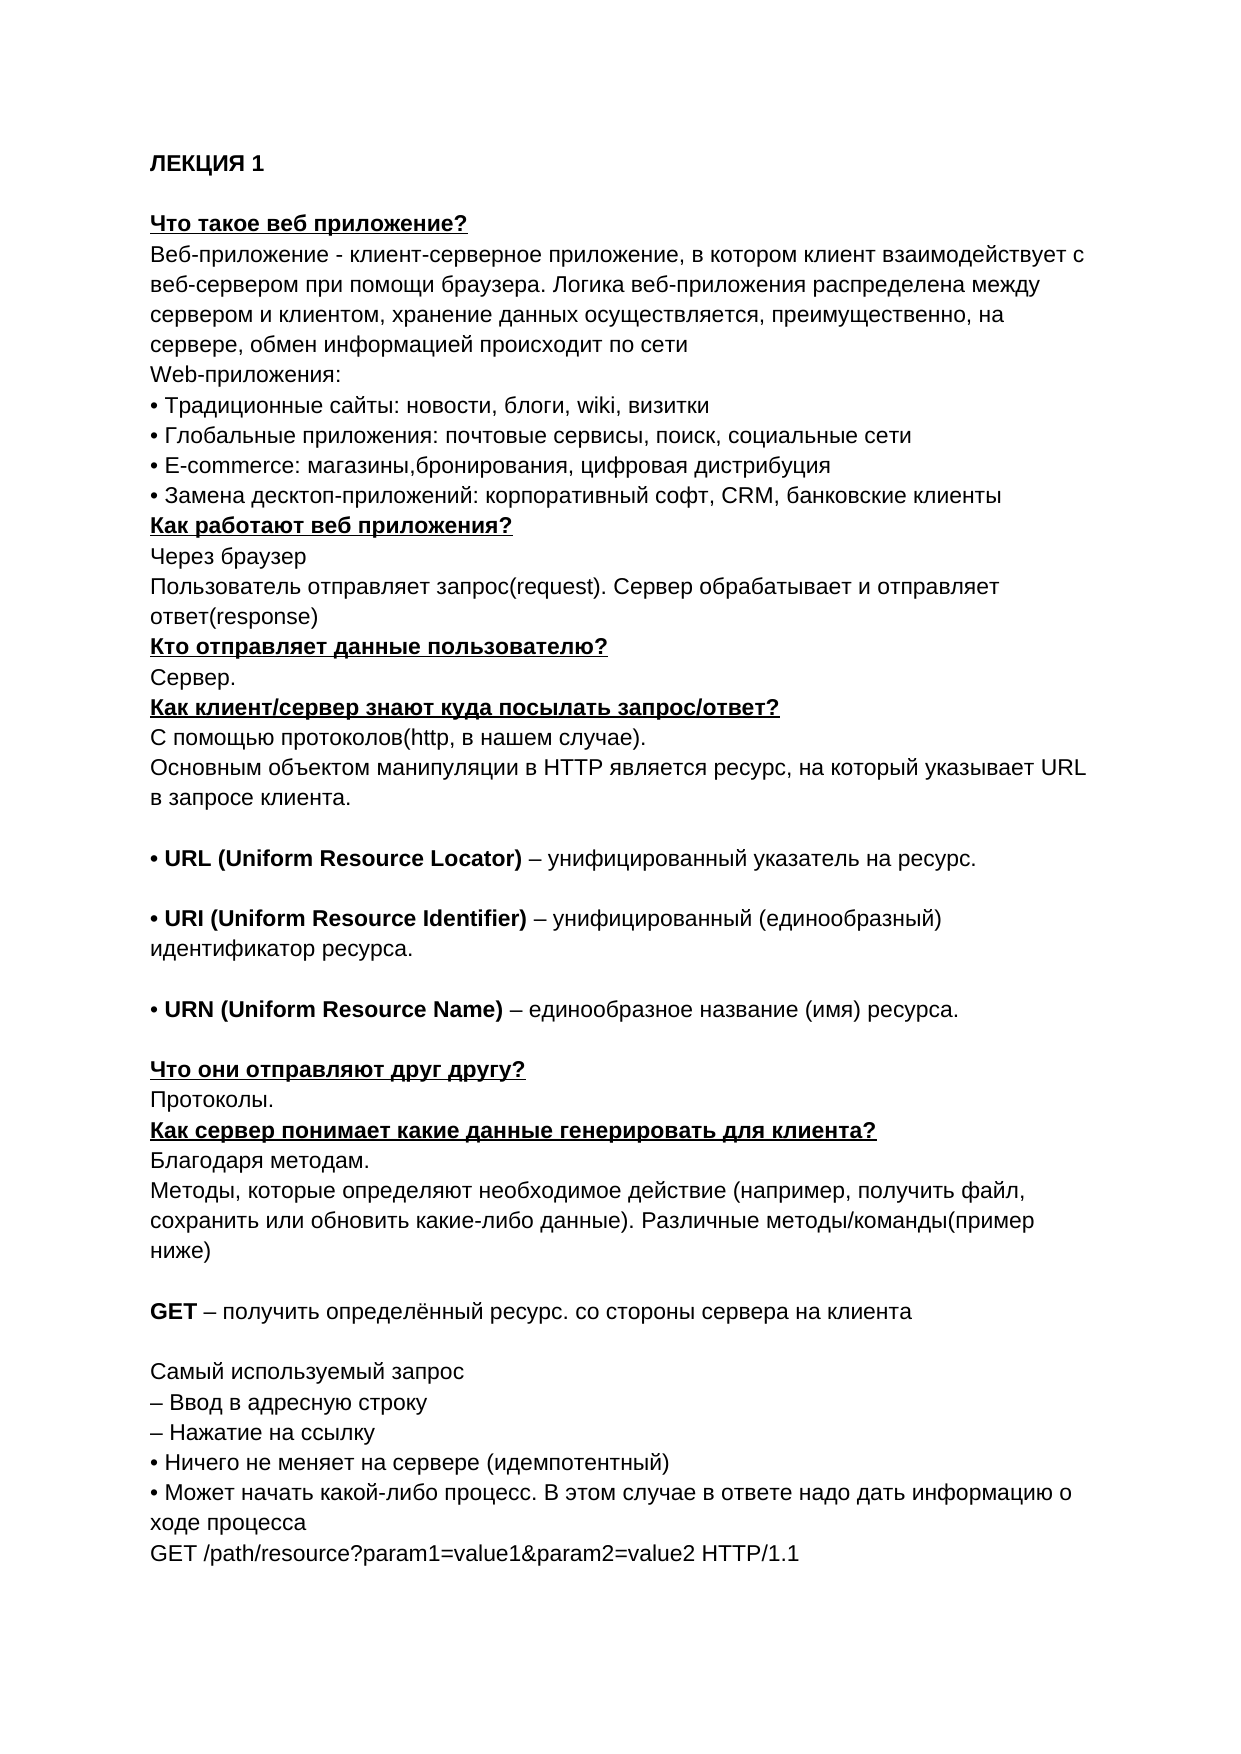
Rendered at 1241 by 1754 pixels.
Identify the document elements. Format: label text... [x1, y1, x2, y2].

text Web-приложения: [150, 361, 1090, 388]
text Благодаря методам. [150, 1147, 1090, 1173]
text Что такое веб приложение? [150, 210, 1090, 237]
text – Ввод в адресную строку [150, 1388, 1090, 1415]
text • Может начать какой-либо процесс. В этом случае в ответе надо дать информацию о ходе процесса [150, 1479, 1090, 1536]
text • Традиционные сайты: новости, блоги, wiki, визитки [150, 392, 1090, 418]
text GET – получить определённый ресурс. со стороны сервера на клиента [150, 1298, 1090, 1324]
text Основным объектом манипуляции в HTTP является ресурс, на который указывает URL в запросе клиента. [150, 754, 1090, 811]
text Веб-приложение - клиент-серверное приложение, в котором клиент взаимодействует с веб-сервером при помощи браузера. Логика веб-приложения распределена между сервером и клиентом, хранение данных осуществляется, преимущественно, на сервере, обмен информацией происходит по сети [150, 241, 1090, 358]
text Методы, которые определяют необходимое действие (например, получить файл, сохранить или обновить какие-либо данные). Различные методы/команды(пример ниже) [150, 1177, 1090, 1264]
text Как клиент/сервер знают куда посылать запрос/ответ? [150, 694, 1090, 720]
text Что они отправляют друг другу? [150, 1056, 1090, 1083]
text Самый используемый запрос [150, 1358, 1090, 1385]
text • URI (Uniform Resource Identifier) – унифицированный (единообразный) идентификатор ресурса. [150, 905, 1090, 962]
text Пользователь отправляет запрос(request). Сервер обрабатывает и отправляет ответ(response) [150, 573, 1090, 629]
text Как сервер понимает какие данные генерировать для клиента? [150, 1117, 1090, 1143]
text • E-commerce: магазины,бронирования, цифровая дистрибуция [150, 452, 1090, 478]
text • URL (Uniform Resource Locator) – унифицированный указатель на ресурс. [150, 845, 1090, 871]
text • Ничего не меняет на сервере (идемпотентный) [150, 1449, 1090, 1475]
text Сервер. [150, 663, 1090, 690]
text Кто отправляет данные пользователю? [150, 633, 1090, 660]
text • URN (Uniform Resource Name) – единообразное название (имя) ресурса. [150, 996, 1090, 1022]
text • Замена десктоп-приложений: корпоративный софт, CRM, банковские клиенты [150, 482, 1090, 509]
text Протоколы. [150, 1086, 1090, 1113]
text Через браузер [150, 543, 1090, 569]
text Как работают веб приложения? [150, 512, 1090, 539]
text ЛЕКЦИЯ 1 [150, 150, 1090, 176]
text GET /path/resource?param1=value1&param2=value2 HTTP/1.1 [150, 1539, 1090, 1566]
text – Нажатие на ссылку [150, 1419, 1090, 1445]
text • Глобальные приложения: почтовые сервисы, поиск, социальные сети [150, 422, 1090, 448]
text С помощью протоколов(http, в нашем случае). [150, 724, 1090, 750]
